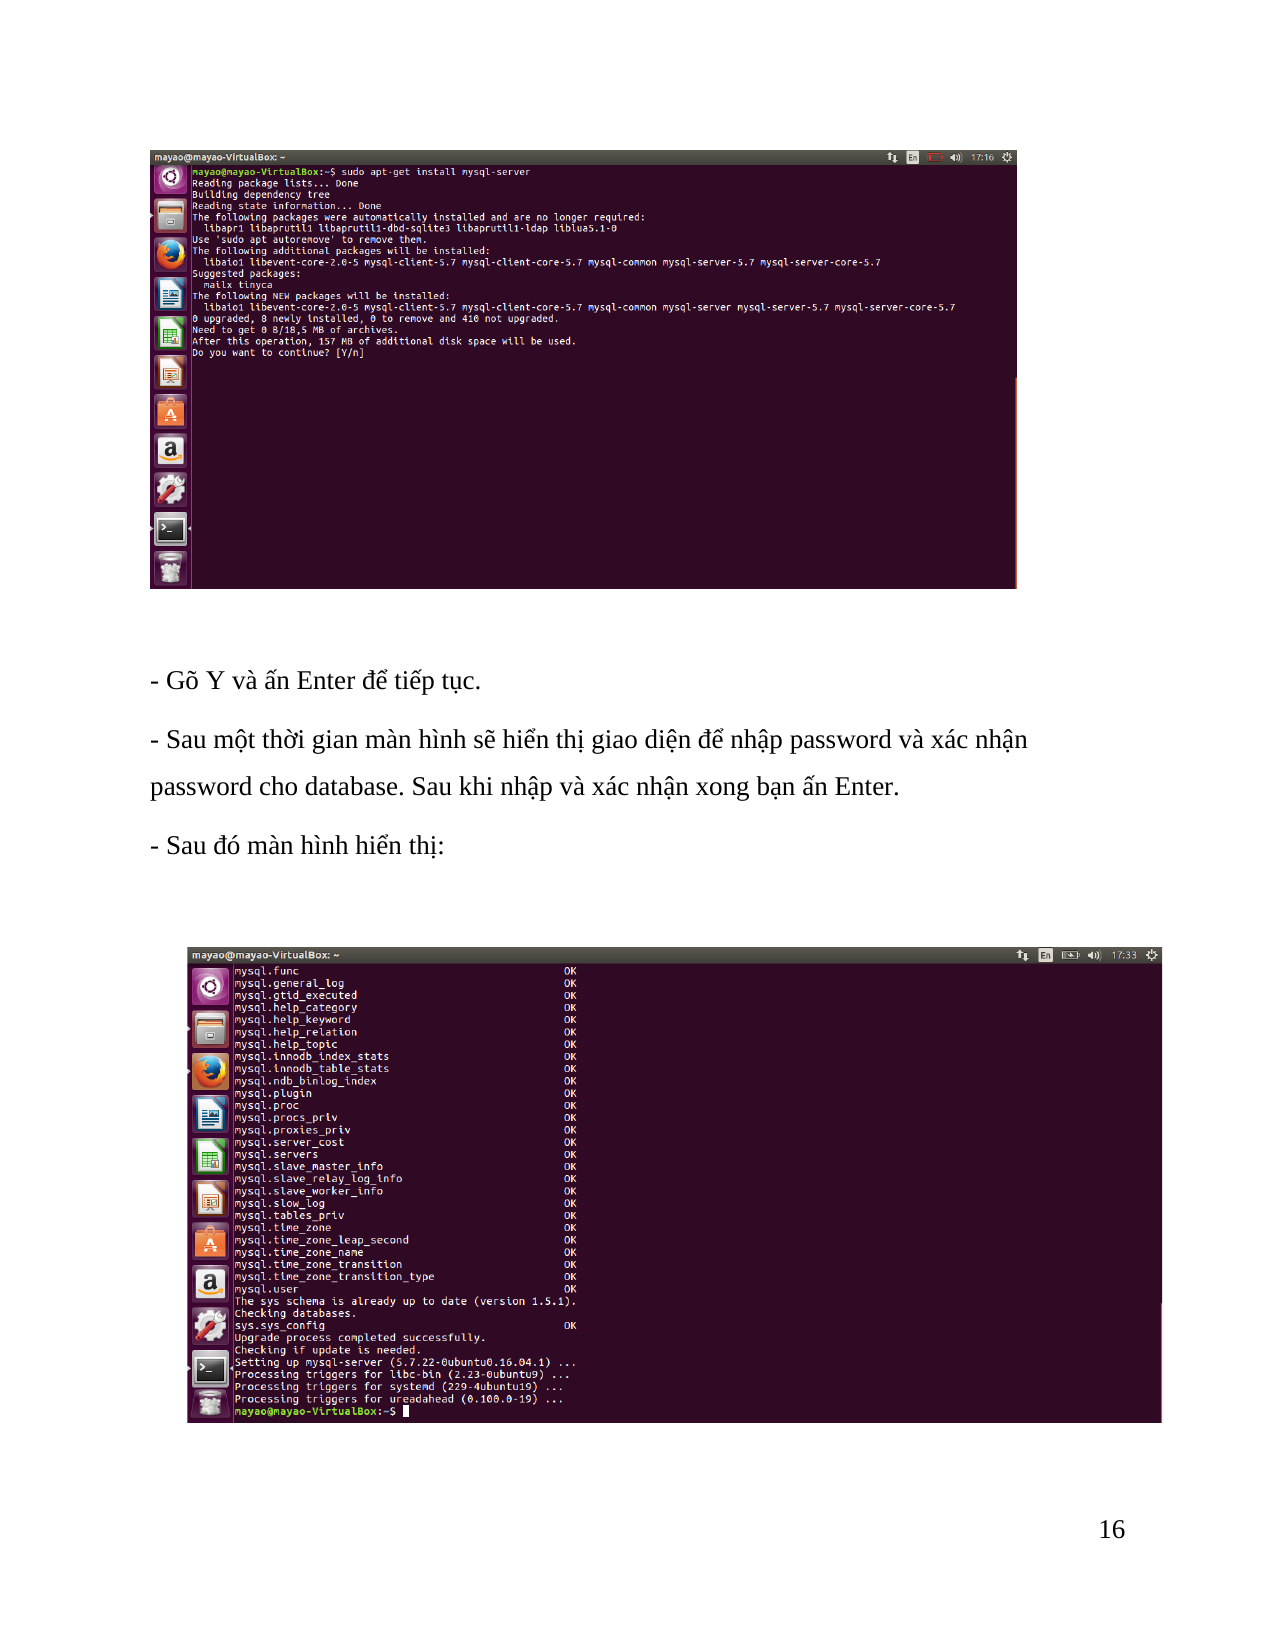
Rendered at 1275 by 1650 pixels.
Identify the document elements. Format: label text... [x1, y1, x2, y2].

text - Sau một thời gian màn hình sẽ hiển thị giao diện để nhập password và xác nhận password cho database. Sau khi nhập và xác nhận xong bạn ấn Enter. [150, 723, 1125, 801]
picture [187, 947, 1163, 1423]
text - Gõ Y và ấn Enter để tiếp tục. [150, 664, 1125, 695]
picture [150, 150, 1017, 589]
text - Sau đó màn hình hiển thị: [150, 829, 1125, 860]
